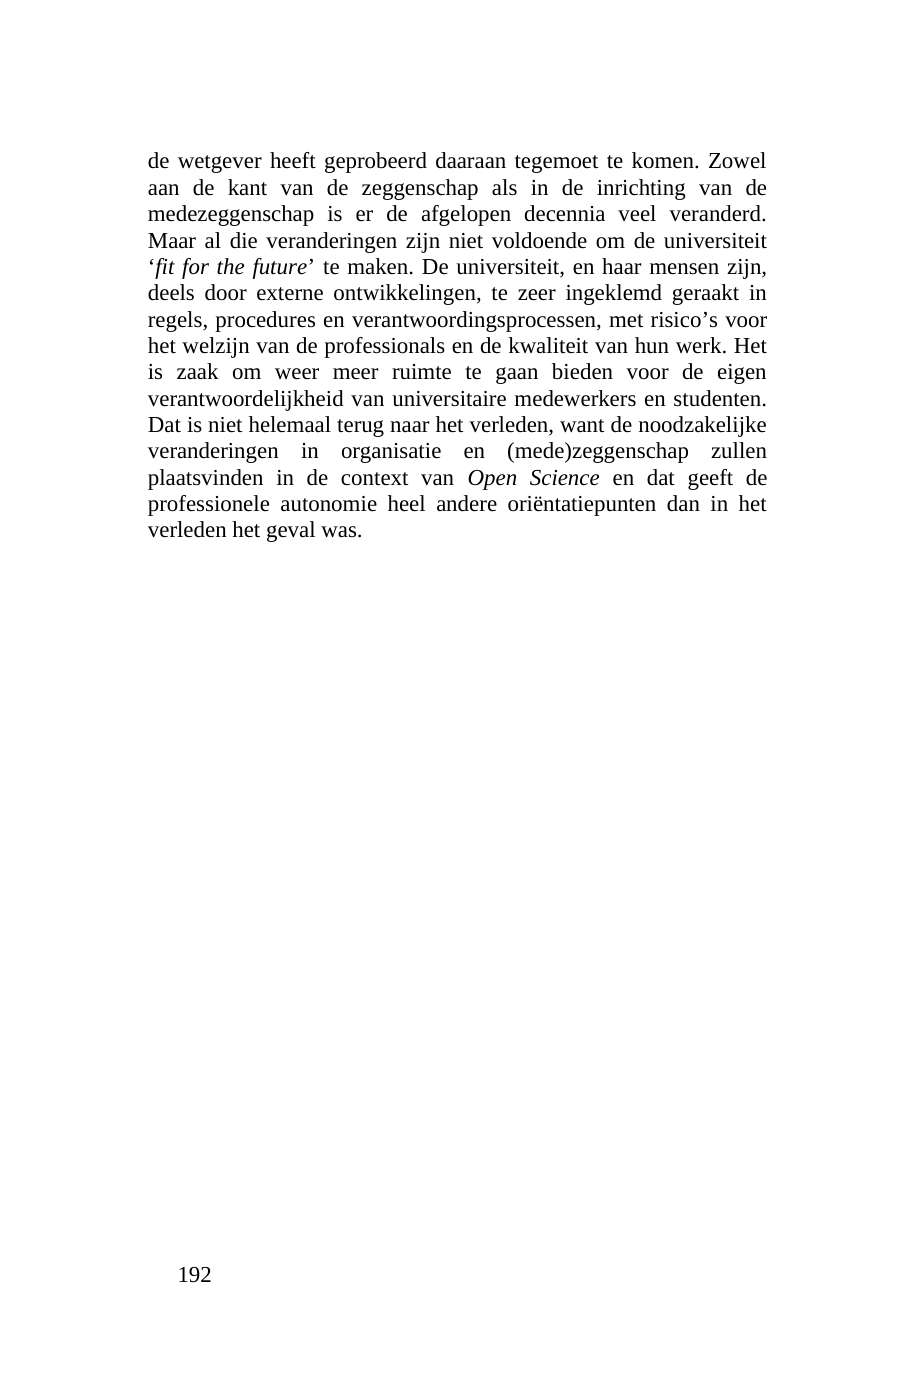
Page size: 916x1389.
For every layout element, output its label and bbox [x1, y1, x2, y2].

text [148, 148, 768, 543]
